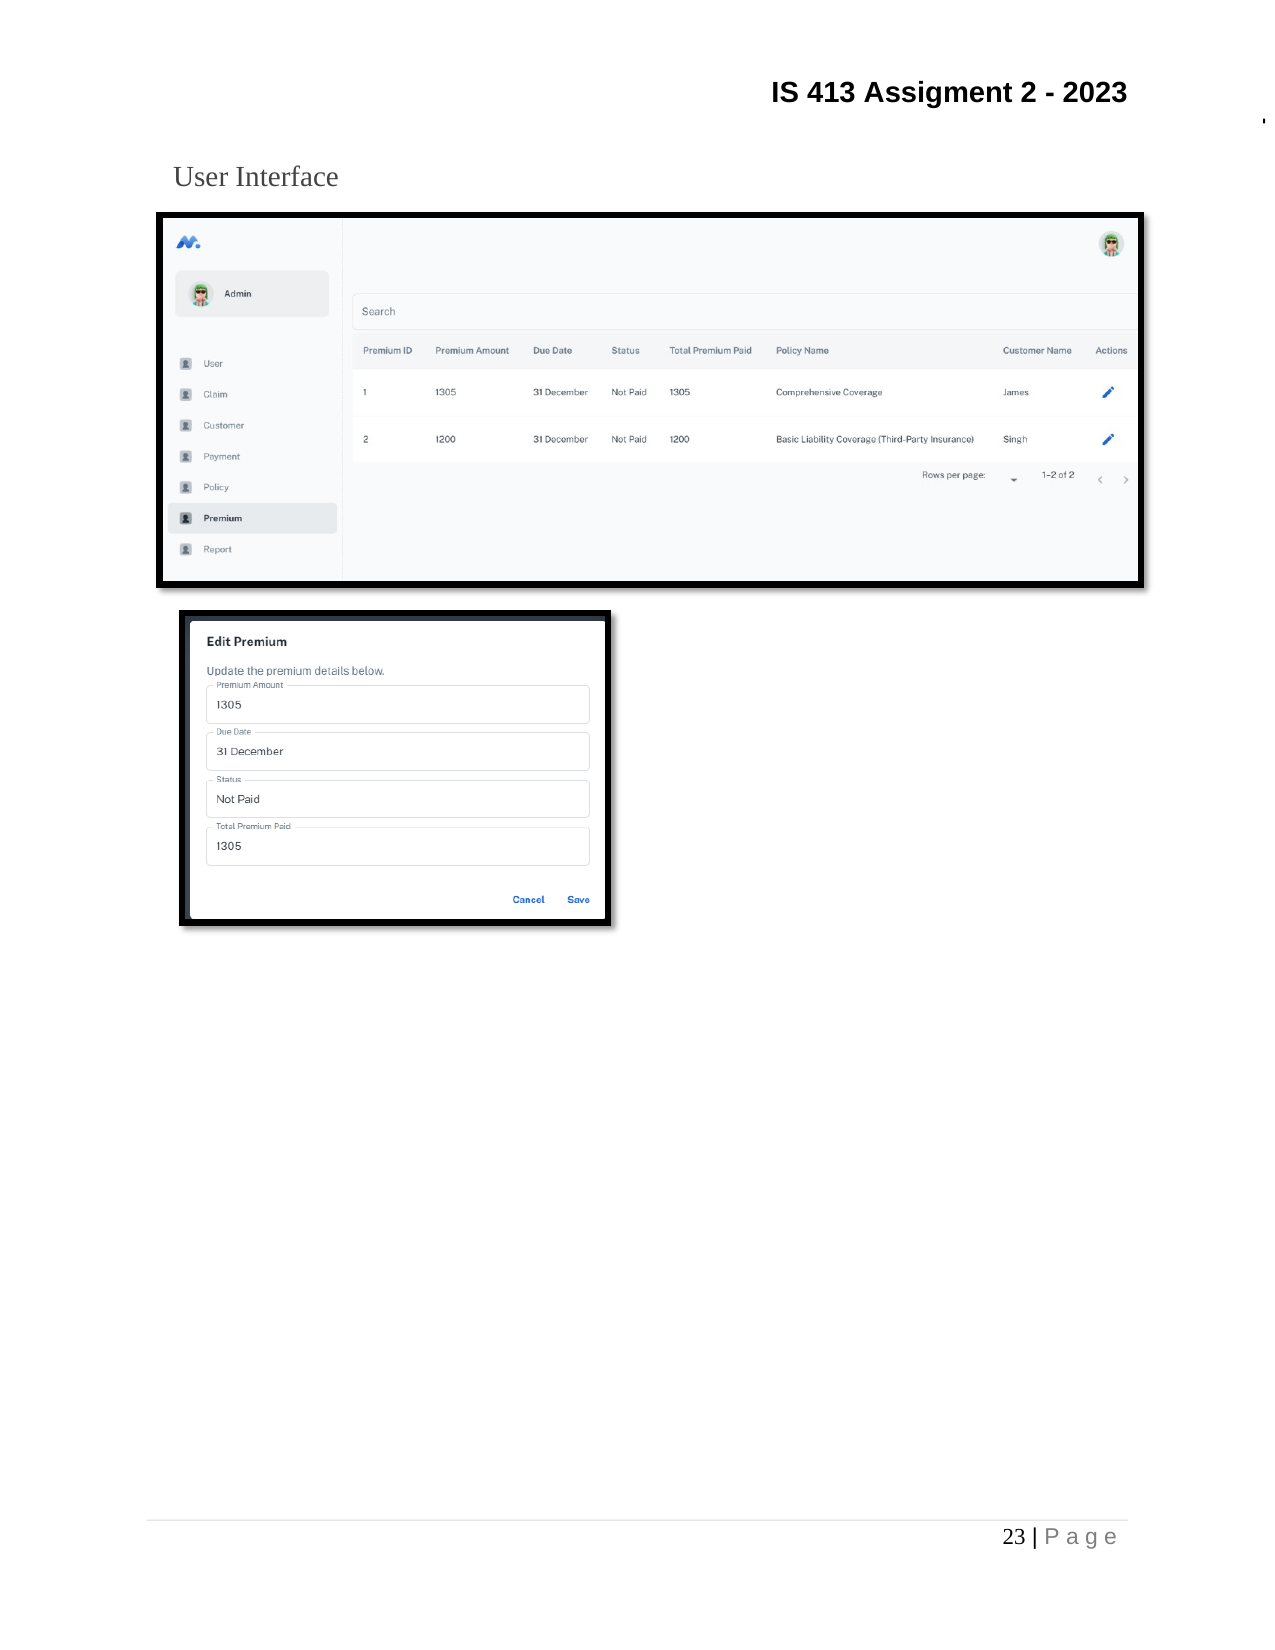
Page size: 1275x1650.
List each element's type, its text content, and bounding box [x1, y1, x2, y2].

subtitle User Interface [173, 159, 1125, 192]
picture [176, 609, 623, 937]
picture [153, 210, 1155, 599]
